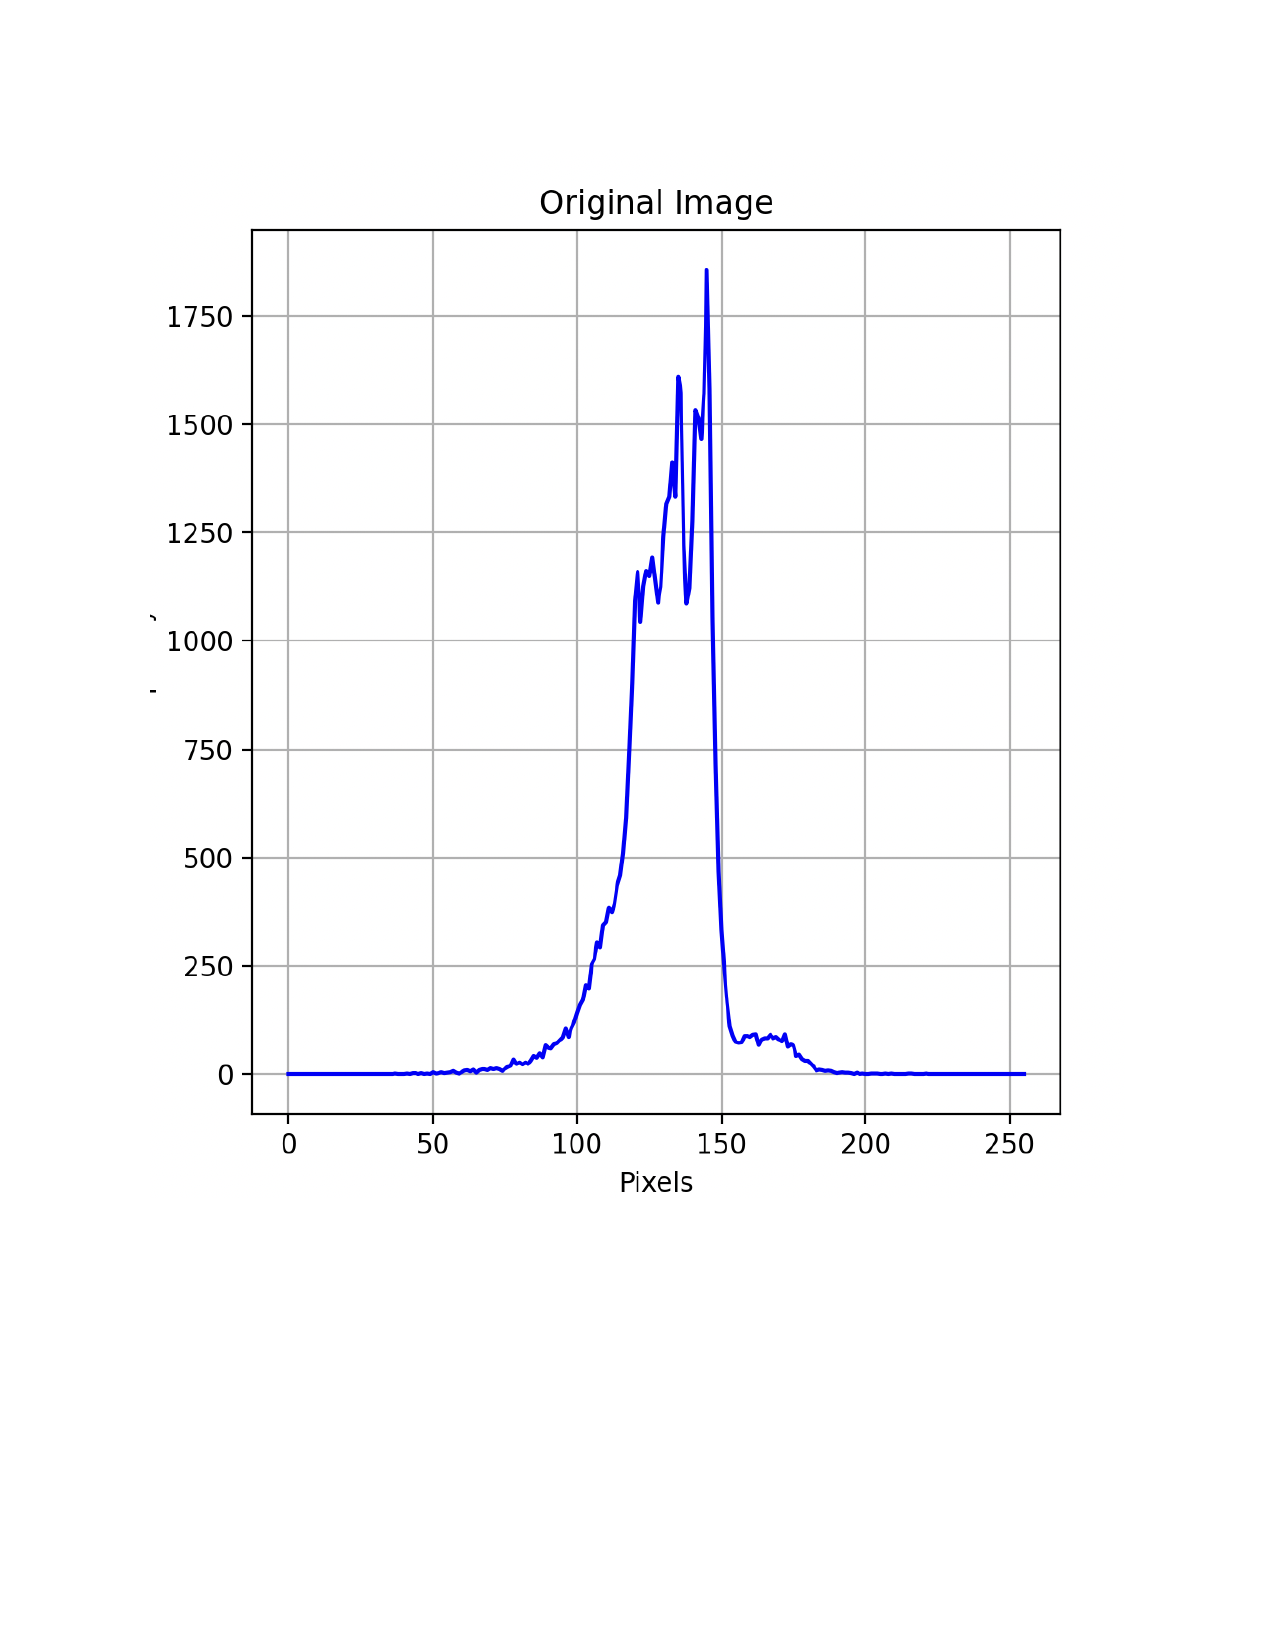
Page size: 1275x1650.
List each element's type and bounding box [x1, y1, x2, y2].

picture [150, 150, 1125, 1198]
